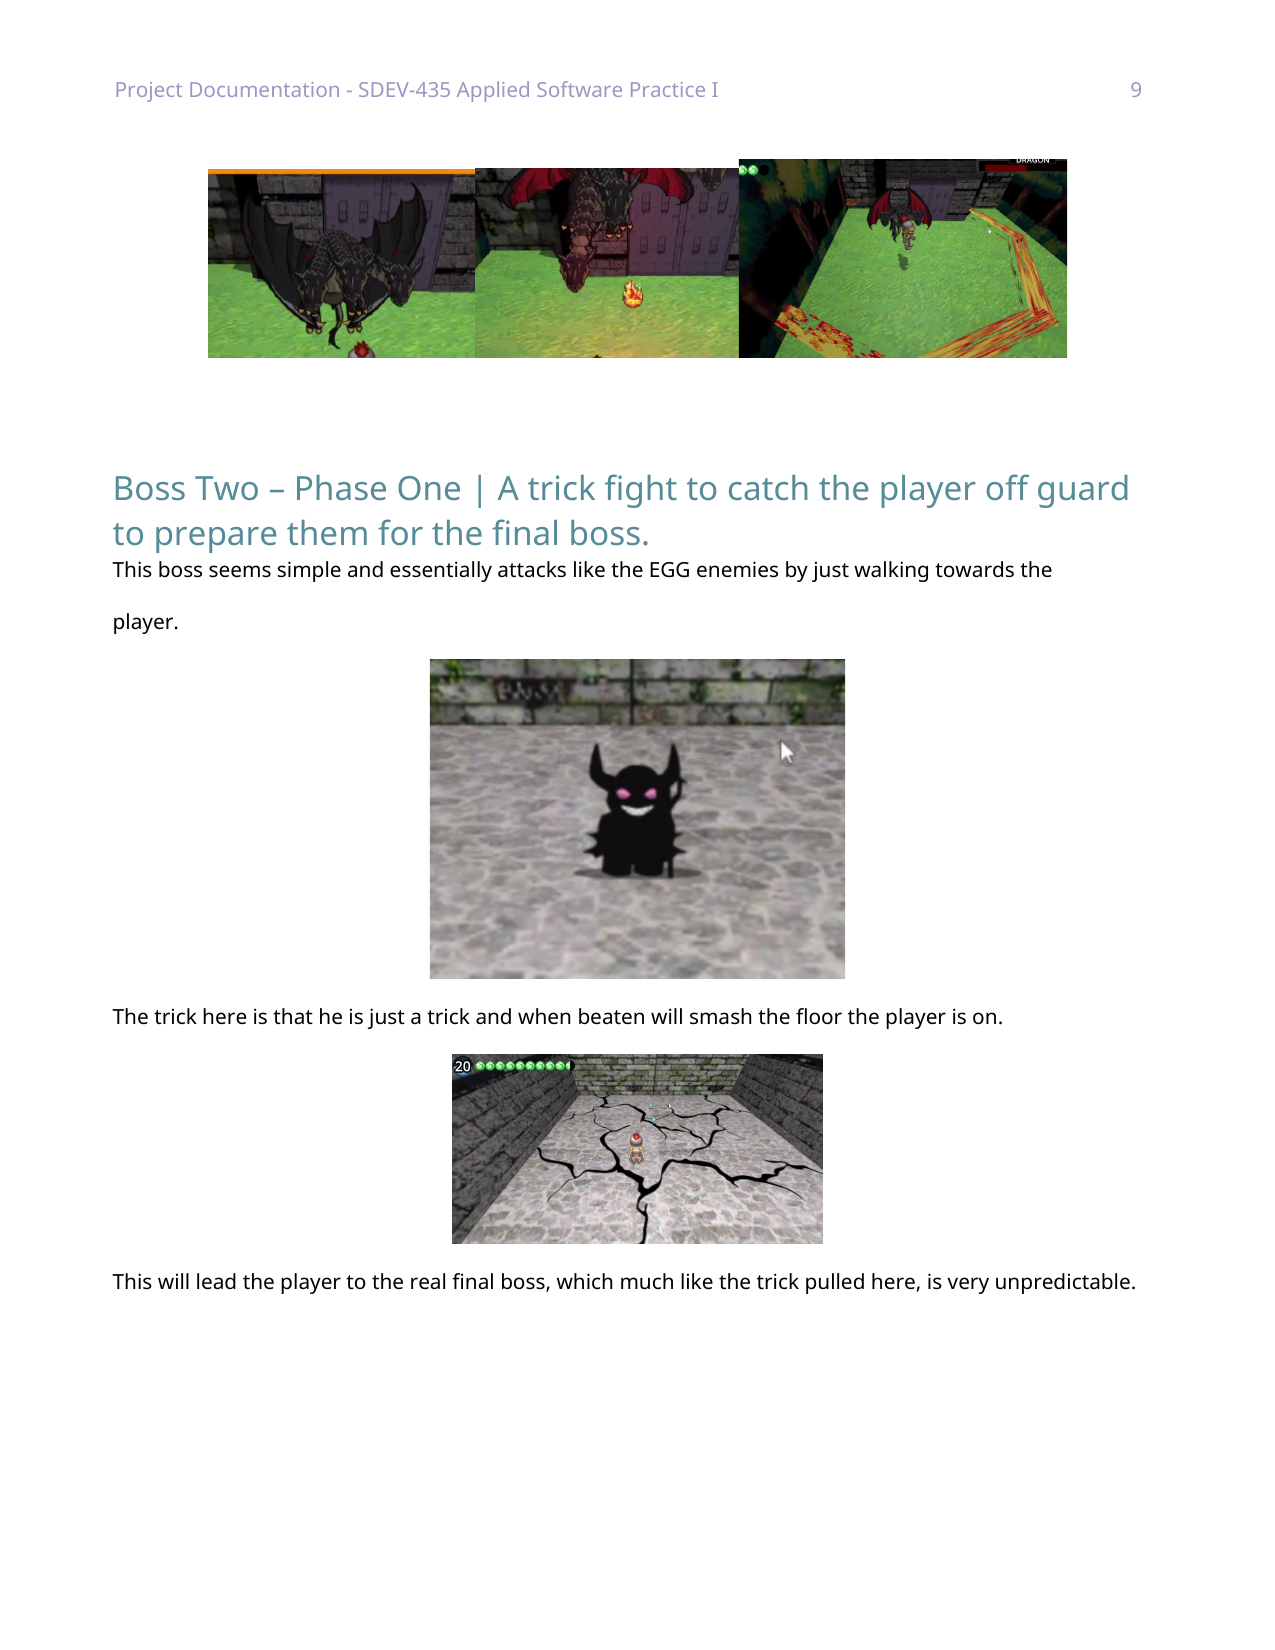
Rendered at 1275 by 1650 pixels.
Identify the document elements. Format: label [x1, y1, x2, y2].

picture [429, 659, 846, 979]
picture [208, 159, 1068, 358]
picture [452, 1054, 823, 1244]
